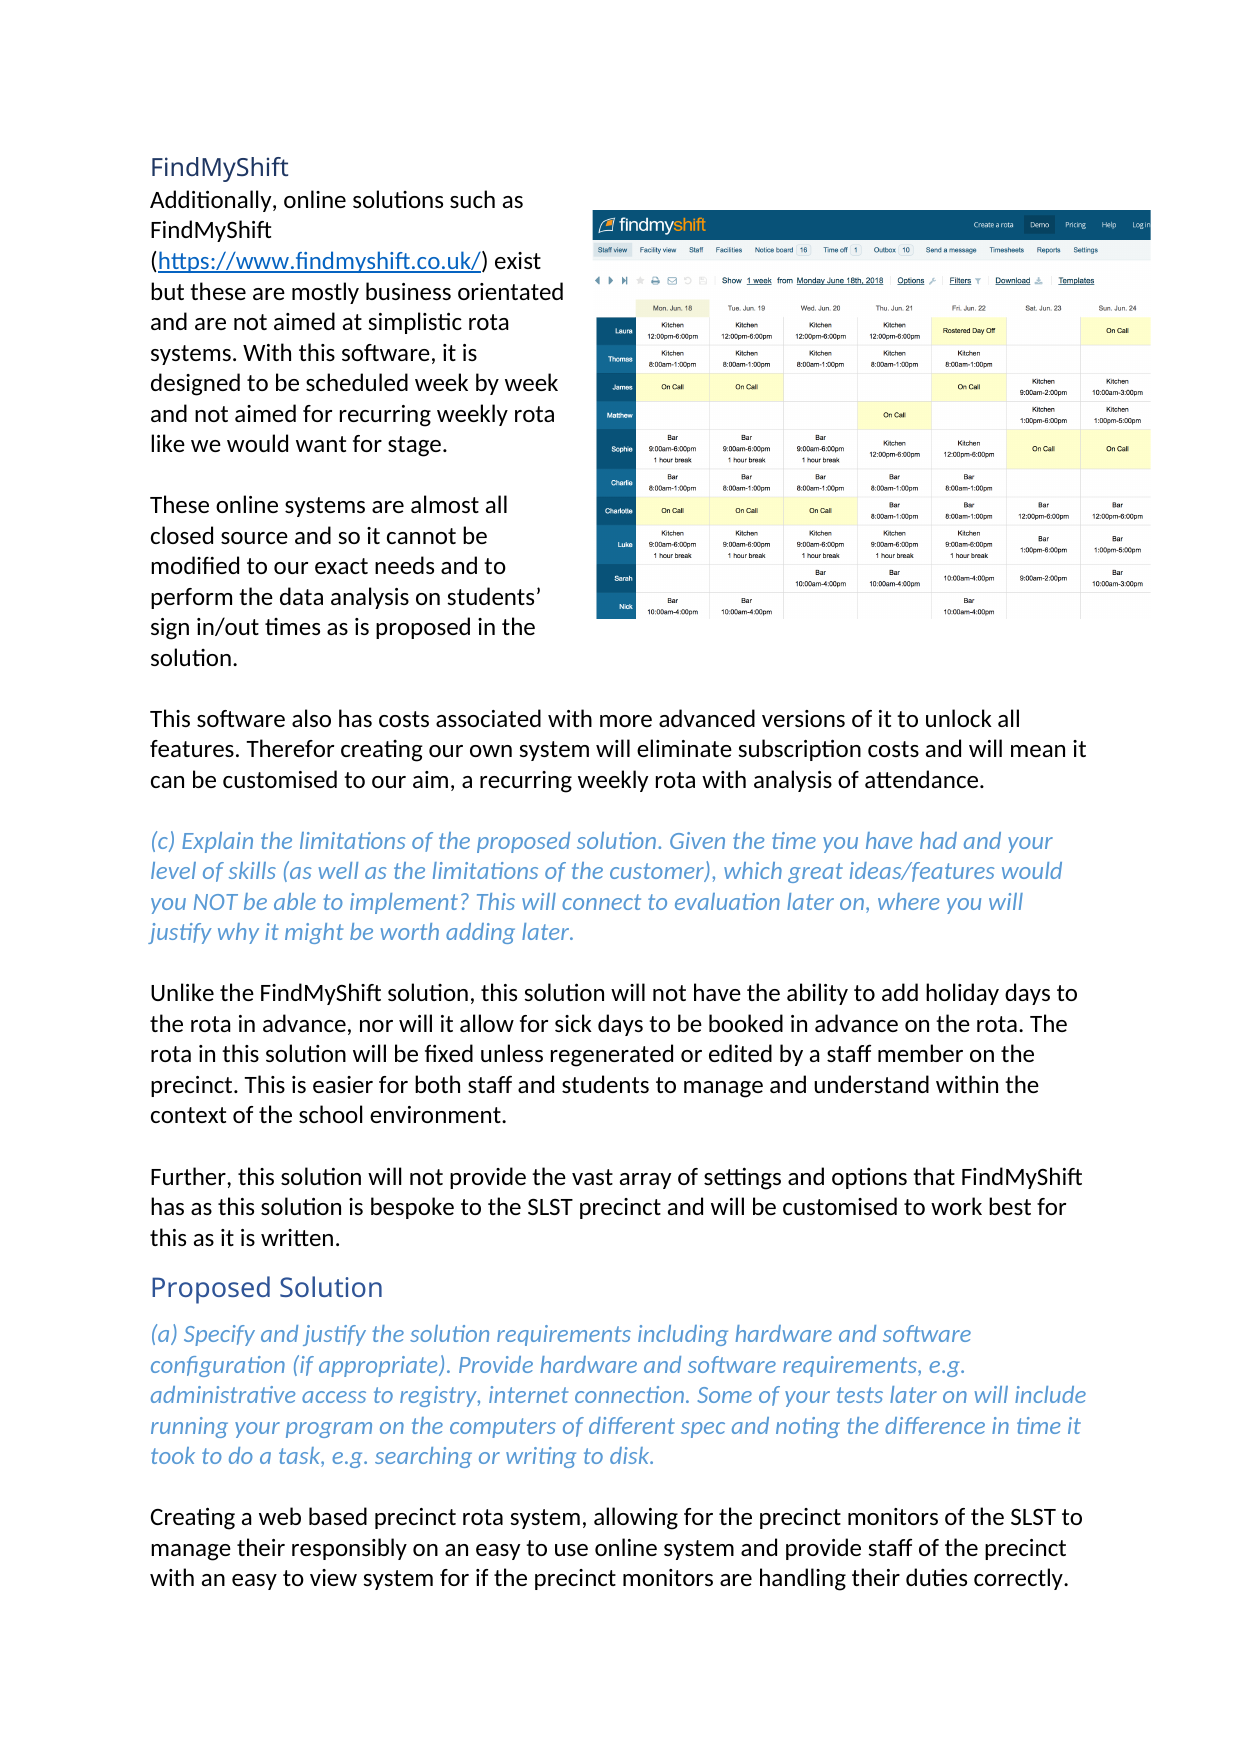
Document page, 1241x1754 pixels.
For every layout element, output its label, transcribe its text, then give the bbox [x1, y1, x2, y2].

text (c) Explain the limitations of the proposed solution. Given the time you have had and your level of skills (as well as the limitations of the customer), which great ideas/features would you NOT be able to implement? This will connect to evaluation later on, where you will justify why it might be worth adding later. [150, 486, 1090, 608]
text (a) Specify and justify the solution requirements including hardware and software configuration (if appropriate). Provide hardware and software requirements, e.g. administrative access to registry, internet connection. Some of your tests later on will include running your program on the computers of different spec and noting the difference in time it took to do a task, e.g. searching or writing to disk. [150, 979, 1090, 1132]
text This software also has costs associated with more advanced versions of it to unlock all features. Therefor creating our own system will eliminate subscription costs and will mean it can be customised to our aim, a recurring weekly rota with analysis of attendance. [150, 364, 1090, 455]
text These online systems are almost all closed source and so it cannot be modified to our exact needs and to perform the data analysis on students’ sign in/out times as is proposed in the solution. [150, 242, 1090, 333]
subtitle Proposed Solution [150, 930, 1090, 967]
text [150, 1498, 1090, 1589]
text Unlike the FindMyShift solution, this solution will not have the ability to add holiday days to the rota in advance, nor will it allow for sick days to be booked in advance on the rota. The rota in this solution will be fixed unless regenerated or edited by a staff member on the precinct. This is easier for both staff and students to manage and understand within the context of the school environment. [150, 638, 1090, 791]
text Creating a web based precinct rota system, allowing for the precinct monitors of the SLST to manage their responsibly on an easy to use online system and provide staff of the precinct with an easy to view system for if the precinct monitors are handling their duties correctly. [150, 1162, 1090, 1254]
text The solution will allow students to indicate days they are unavailable for the precinct rota which will then be reflected when the system automatically generates a new timetable for the precinct duties. Further, the system will allow the students to sign in and out for each assigned duty period on the timetable and this will be tracked and analysed by the system to provide the staff with insights into the reliability and performance of each student assigned to the precinct. [150, 1284, 1090, 1467]
text Further, this solution will not provide the vast array of settings and options that FindMyShift has as this solution is bespoke to the SLST precinct and will be customised to work best for this as it is written. [150, 821, 1090, 913]
